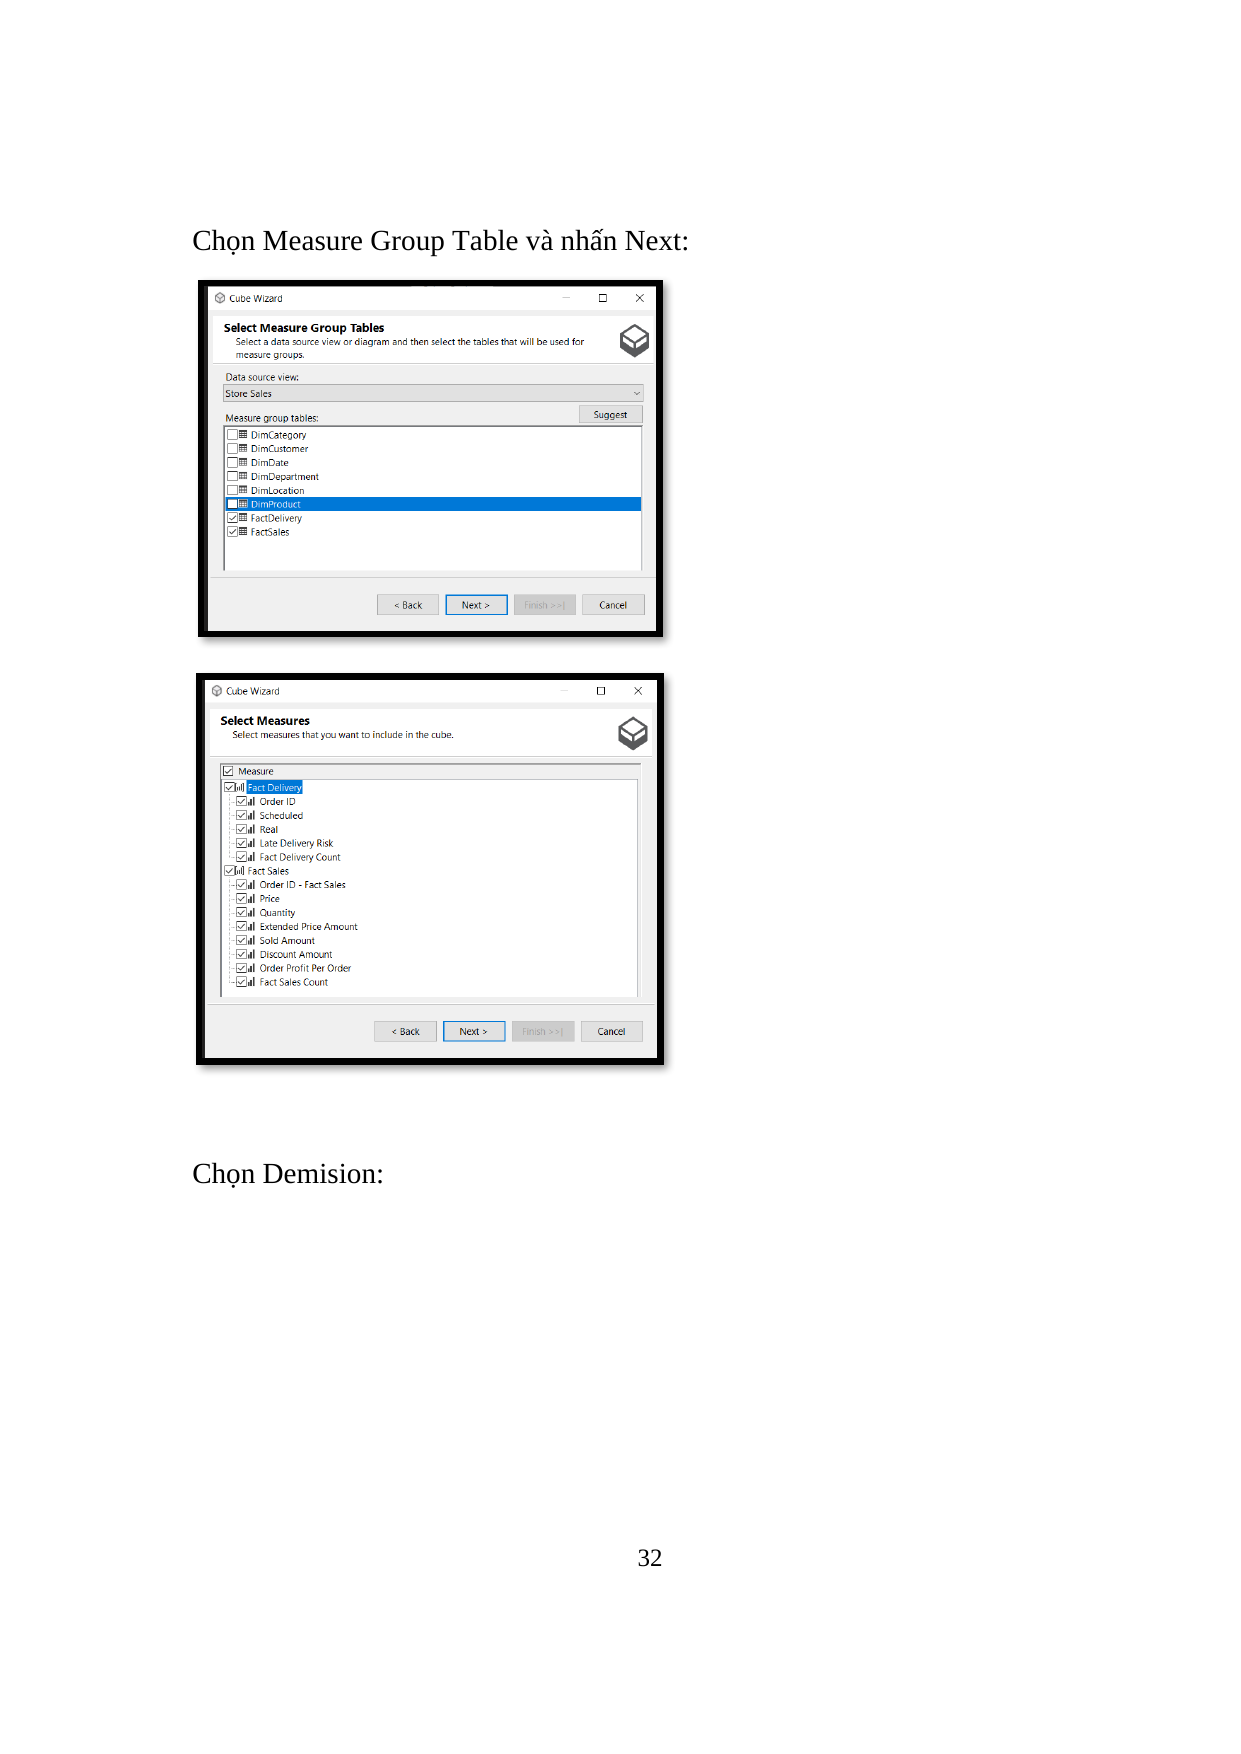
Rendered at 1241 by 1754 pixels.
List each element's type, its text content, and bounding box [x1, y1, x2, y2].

text Chọn Measure Group Table và nhấn Next: [192, 223, 1122, 257]
text Chọn Demision: [192, 1156, 1122, 1190]
picture [204, 286, 656, 631]
picture [202, 680, 657, 1058]
